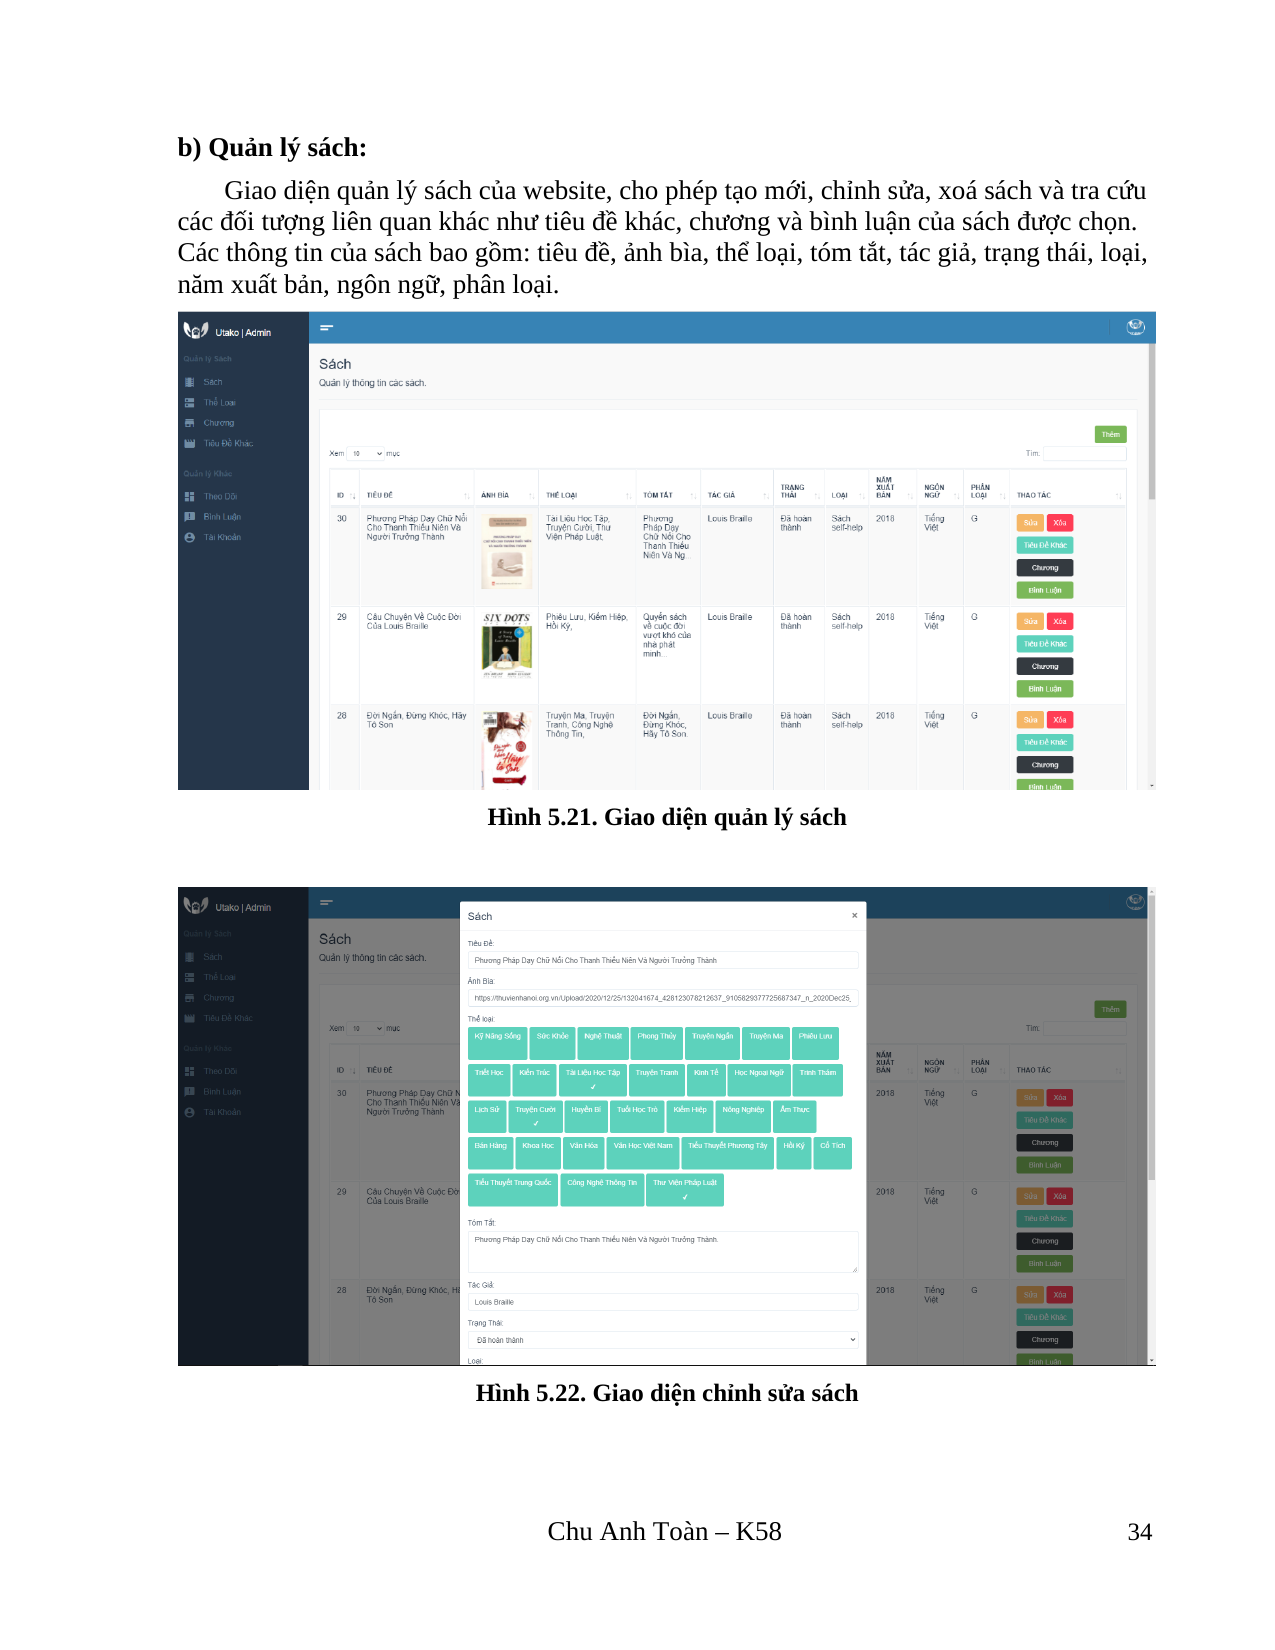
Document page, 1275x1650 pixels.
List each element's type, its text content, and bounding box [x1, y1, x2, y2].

text Giao diện quản lý sách của website, cho phép tạo mới, chỉnh sửa, xoá sách và tra cứu các đối tượng liên quan khác như tiêu đề khác, chương và bình luận của sách được chọn. Các thông tin của sách bao gồm: tiêu đề, ảnh bìa, thể loại, tóm tắt, tác giả, trạng thái, loại, năm xuất bản, ngôn ngữ, phân loại. [177, 174, 1157, 299]
picture [178, 887, 1156, 1366]
text Hình 5.22. Giao diện chỉnh sửa sách [177, 1378, 1157, 1407]
text Hình 5.21. Giao diện quản lý sách [177, 802, 1157, 831]
text b) Quản lý sách: [177, 131, 1157, 162]
picture [178, 311, 1156, 790]
